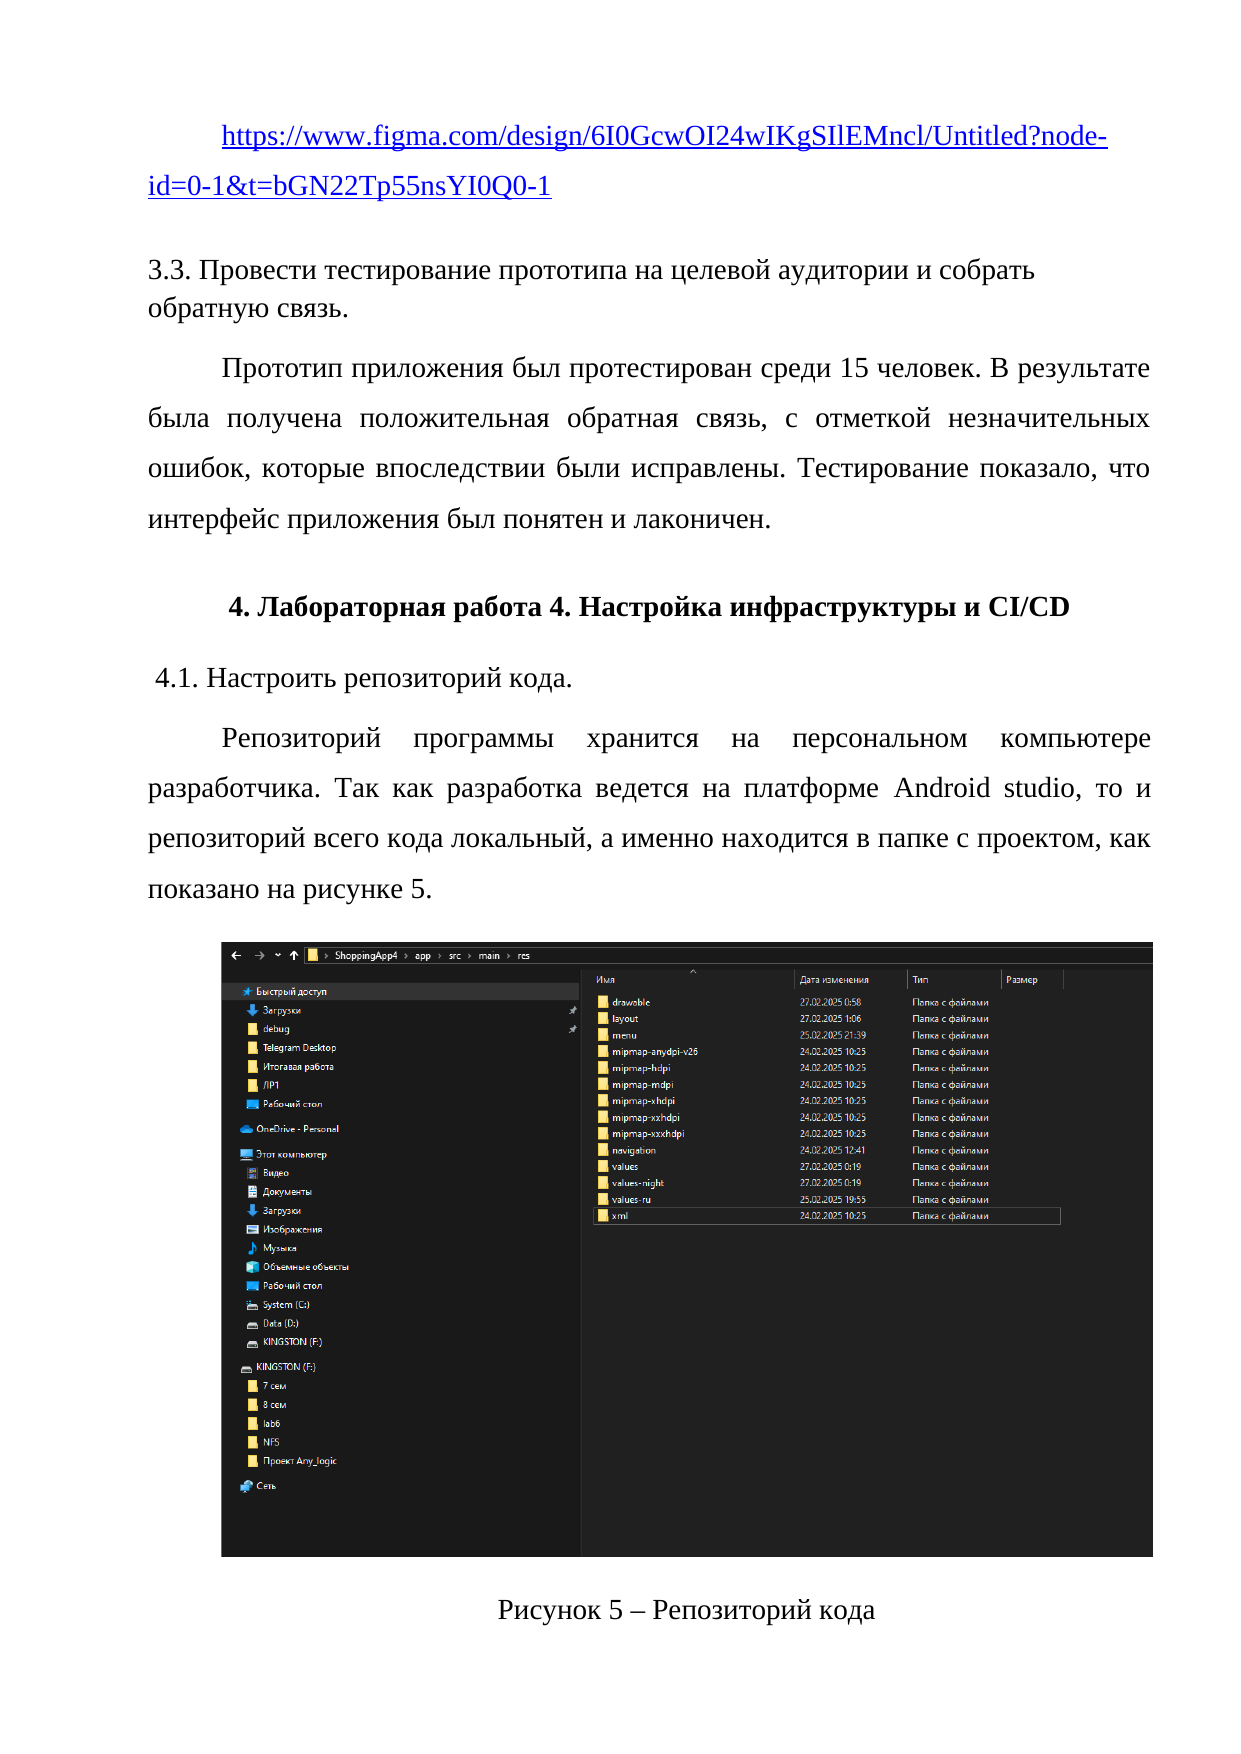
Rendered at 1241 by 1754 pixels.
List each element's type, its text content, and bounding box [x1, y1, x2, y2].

subtitle 4.1. Настроить репозиторий кода. [148, 661, 1152, 694]
picture [221, 942, 1153, 1557]
text https://www.figma.com/design/6I0GcwOI24wIKgSIlEMncl/Untitled?node-id=0-1&t=bGN22Tp55nsYI0Q0-1 [148, 118, 1152, 202]
subtitle 3.3. Провести тестирование прототипа на целевой аудитории и собрать обратную связь. [148, 252, 1152, 324]
text Прототип приложения был протестирован среди 15 человек. В результате была получена положительная обратная связь, с отметкой незначительных ошибок, которые впоследствии были исправлены. Тестирование показало, что интерфейс приложения был понятен и лаконичен. [148, 350, 1152, 534]
text Рисунок 5 – Репозиторий кода [148, 1592, 1152, 1625]
subtitle 4. Лабораторная работа 4. Настройка инфраструктуры и CI/CD [148, 589, 1152, 622]
text Репозиторий программы хранится на персональном компьютере разработчика. Так как разработка ведется на платформе Android studio, то и репозиторий всего кода локальный, а именно находится в папке с проектом, как показано на рисунке 5. [148, 720, 1152, 904]
